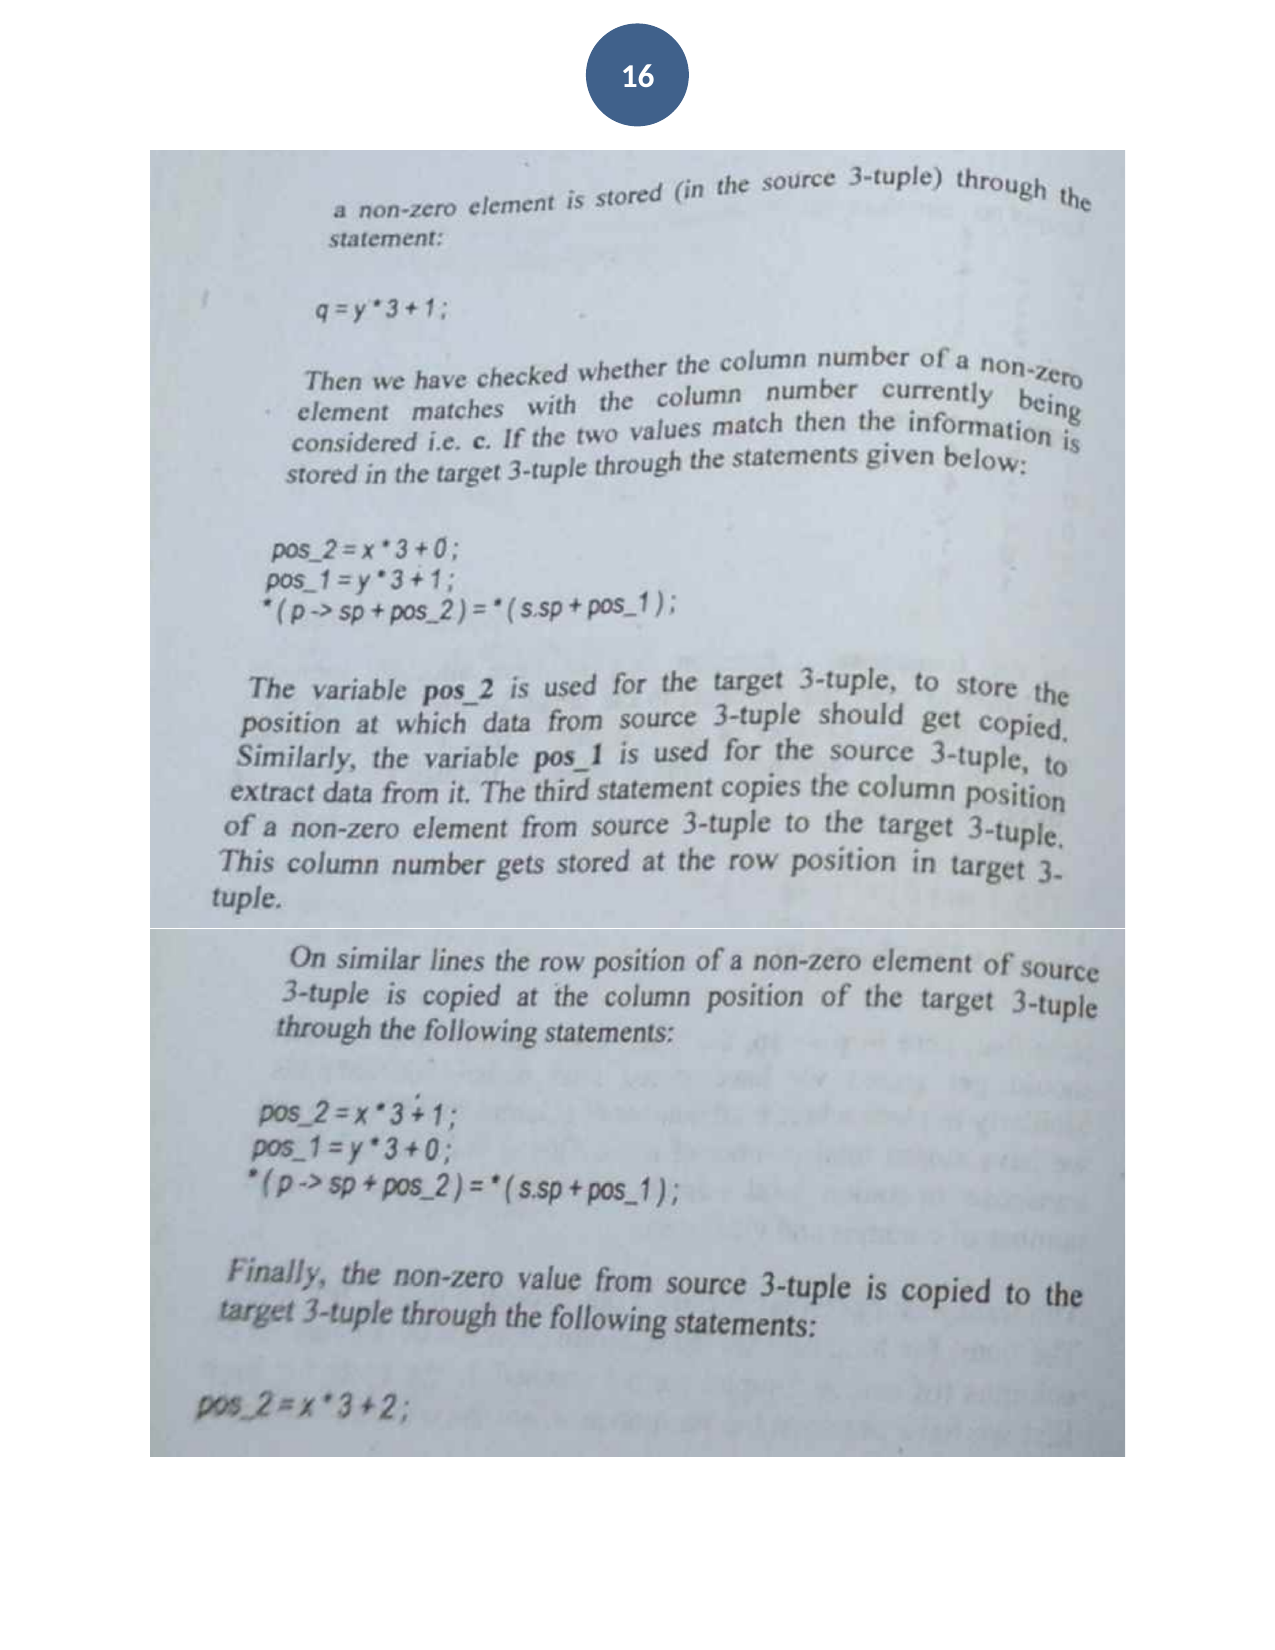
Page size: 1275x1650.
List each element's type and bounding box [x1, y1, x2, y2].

picture [150, 150, 1125, 928]
picture [150, 929, 1125, 1457]
